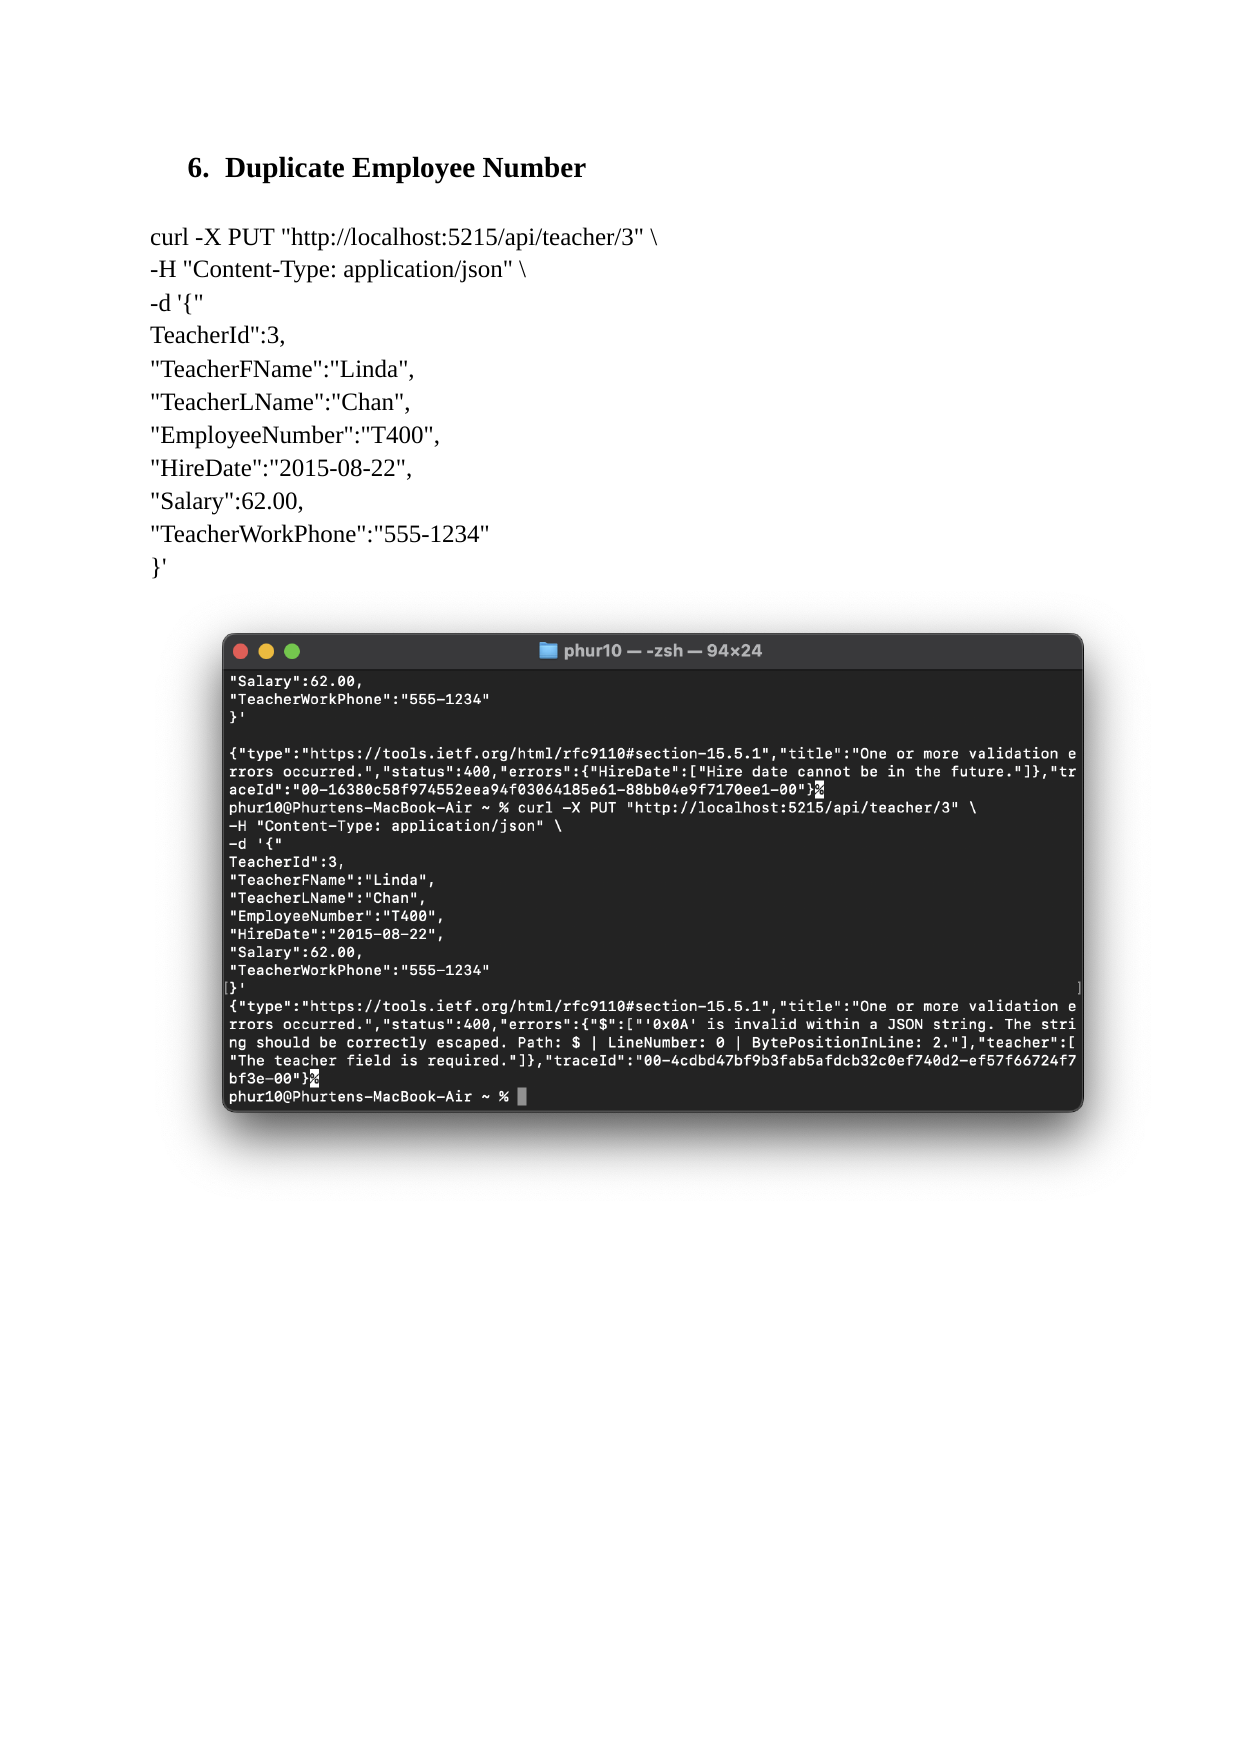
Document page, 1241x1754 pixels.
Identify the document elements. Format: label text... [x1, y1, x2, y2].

text curl -X PUT "http://localhost:5215/api/teacher/3" \ [150, 222, 1090, 250]
list Duplicate Employee Number [187, 150, 1090, 183]
text }' [150, 552, 1090, 581]
text "HireDate":"2015-08-22", [150, 453, 1090, 481]
text "TeacherFName":"Linda", [150, 354, 1090, 382]
text -H "Content-Type: application/json" \ [150, 254, 1090, 283]
text "TeacherLName":"Chan", [150, 387, 1090, 415]
text "Salary":62.00, [150, 486, 1090, 514]
text -d '{" [150, 288, 1090, 316]
text TeacherId":3, [150, 321, 1090, 349]
text "EmployeeNumber":"T400", [150, 420, 1090, 448]
picture [150, 584, 1155, 1207]
text "TeacherWorkPhone":"555-1234" [150, 519, 1090, 547]
